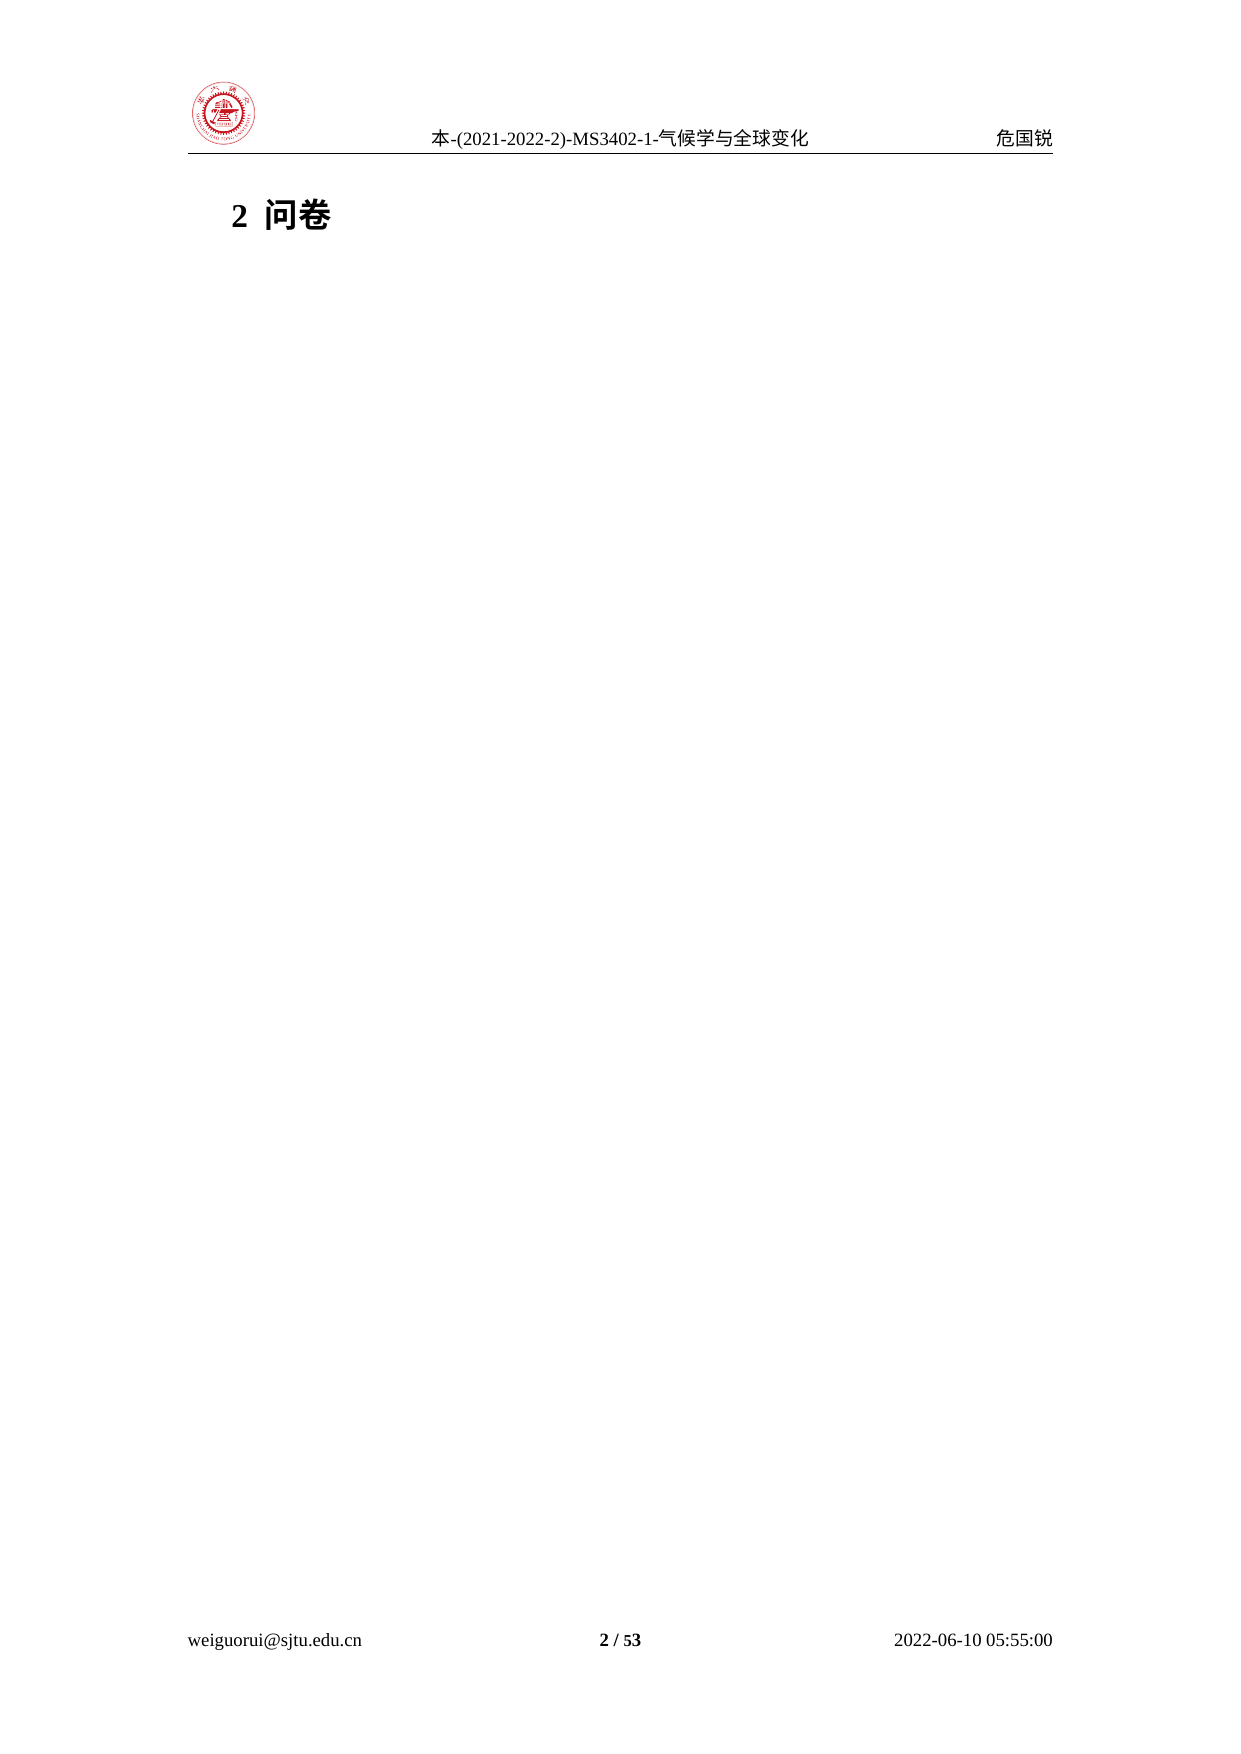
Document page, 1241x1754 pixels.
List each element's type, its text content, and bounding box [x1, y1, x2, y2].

subtitle 问卷 [231, 180, 1053, 245]
picture [188, 77, 259, 148]
